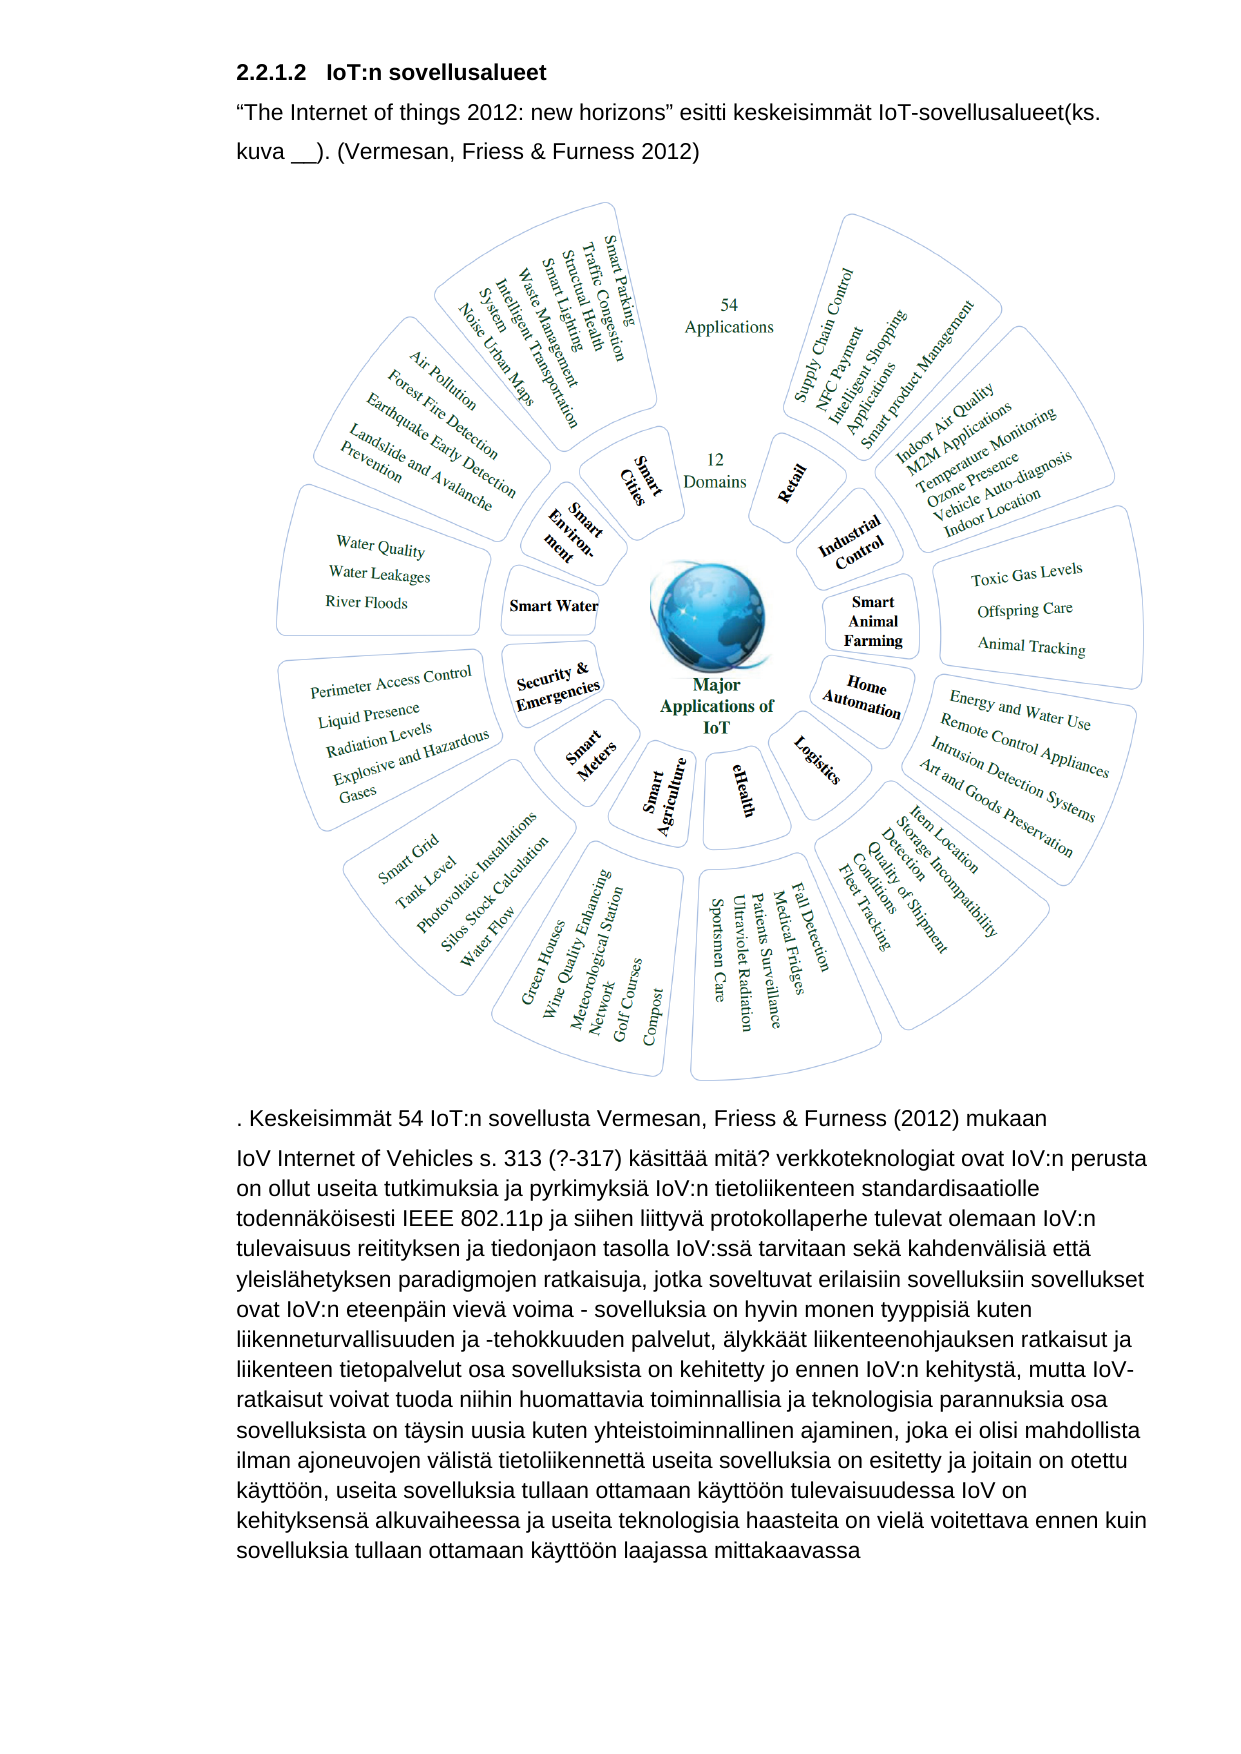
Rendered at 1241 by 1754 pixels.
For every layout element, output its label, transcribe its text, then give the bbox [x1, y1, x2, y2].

picture [255, 177, 1171, 1093]
subtitle IoT:n sovellusalueet [236, 59, 1152, 85]
text IoV Internet of Vehicles s. 313 (?-317) käsittää mitä? verkkoteknologiat ovat IoV:n perusta on ollut useita tutkimuksia ja pyrkimyksiä IoV:n tietoliikenteen standardisaatiolle todennäköisesti IEEE 802.11p ja siihen liittyvä protokollaperhe tulevat olemaan IoV:n tulevaisuus reitityksen ja tiedonjaon tasolla IoV:ssä tarvitaan sekä kahdenvälisiä että yleislähetyksen paradigmojen ratkaisuja, jotka soveltuvat erilaisiin sovelluksiin sovellukset ovat IoV:n eteenpäin vievä voima - sovelluksia on hyvin monen tyyppisiä kuten liikenneturvallisuuden ja -tehokkuuden palvelut, älykkäät liikenteenohjauksen ratkaisut ja liikenteen tietopalvelut osa sovelluksista on kehitetty jo ennen IoV:n kehitystä, mutta IoV-ratkaisut voivat tuoda niihin huomattavia toiminnallisia ja teknologisia parannuksia osa sovelluksista on täysin uusia kuten yhteistoiminnallinen ajaminen, joka ei olisi mahdollista ilman ajoneuvojen välistä tietoliikennettä useita sovelluksia on esitetty ja joitain on otettu käyttöön, useita sovelluksia tullaan ottamaan käyttöön tulevaisuudessa IoV on kehityksensä alkuvaiheessa ja useita teknologisia haasteita on vielä voitettava ennen kuin sovelluksia tullaan ottamaan käyttöön laajassa mittakaavassa [236, 1145, 1152, 1564]
